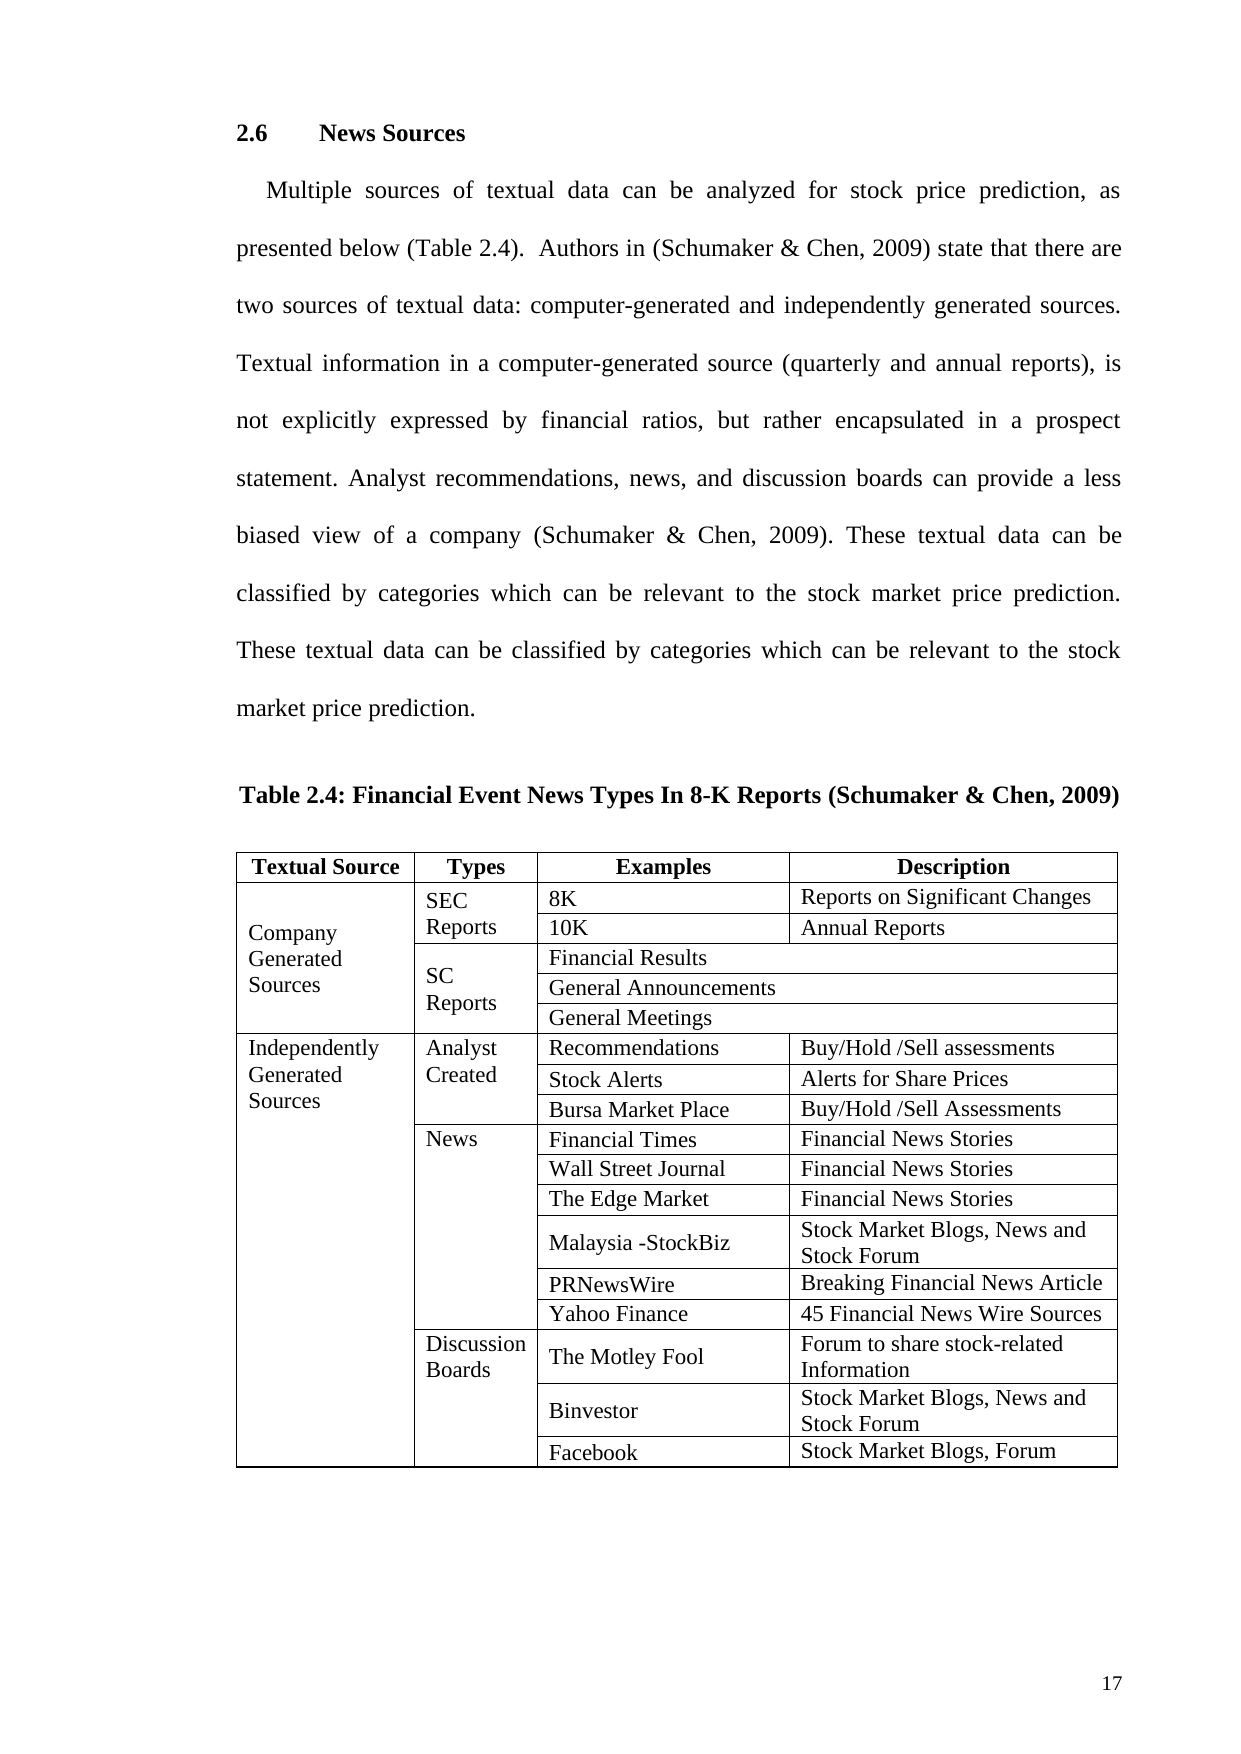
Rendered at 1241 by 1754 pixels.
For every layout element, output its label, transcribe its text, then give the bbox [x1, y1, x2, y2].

table_header Description [790, 853, 1117, 882]
table_cell Stock Market Blogs, Forum [790, 1437, 1117, 1466]
table_cell PRNewsWire [538, 1269, 789, 1298]
table_header Textual Source [237, 853, 414, 882]
table_cell Discussion Boards [415, 1330, 537, 1466]
table_cell Wall Street Journal [538, 1155, 789, 1184]
table_cell Buy/Hold /Sell Assessments [790, 1095, 1117, 1124]
table_cell Financial News Stories [790, 1125, 1117, 1154]
table_cell Facebook [538, 1437, 789, 1466]
table_cell Stock Market Blogs, News and Stock Forum [790, 1384, 1117, 1436]
table_cell Malaysia -StockBiz [538, 1216, 789, 1268]
table_cell Bursa Market Place [538, 1095, 789, 1124]
table_cell SC Reports [415, 944, 537, 1033]
table_cell Annual Reports [790, 914, 1117, 943]
table_cell Binvestor [538, 1384, 789, 1436]
table_cell General Announcements [538, 974, 1117, 1003]
table_cell General Meetings [538, 1004, 1117, 1033]
table_cell Independently Generated Sources [237, 1034, 414, 1466]
table_cell Financial News Stories [790, 1155, 1117, 1184]
table_cell Buy/Hold /Sell assessments [790, 1034, 1117, 1063]
subtitle News Sources [236, 118, 1122, 147]
table_cell 45 Financial News Wire Sources [790, 1300, 1117, 1329]
table_cell 8K [538, 883, 789, 912]
table_cell Stock Market Blogs, News and Stock Forum [790, 1216, 1117, 1268]
table_cell Yahoo Finance [538, 1300, 789, 1329]
table_header Examples [538, 853, 789, 882]
table_cell Breaking Financial News Article [790, 1269, 1117, 1298]
table_cell SEC Reports [415, 883, 537, 943]
table_header Types [415, 853, 537, 882]
table_cell The Motley Fool [538, 1330, 789, 1382]
table_cell Company Generated Sources [237, 883, 414, 1033]
table_cell Financial News Stories [790, 1185, 1117, 1214]
table_cell Forum to share stock-related Information [790, 1330, 1117, 1382]
table_cell Recommendations [538, 1034, 789, 1063]
table_cell Reports on Significant Changes [790, 883, 1117, 912]
table_cell Stock Alerts [538, 1065, 789, 1094]
table_cell Financial Times [538, 1125, 789, 1154]
table_cell News [415, 1125, 537, 1329]
text Table 2.2: Financial Event News Types In 8-K Reports (Schumaker & Chen, 2009) [236, 780, 1122, 808]
table_cell Alerts for Share Prices [790, 1065, 1117, 1094]
table_cell 10K [538, 914, 789, 943]
table_cell Financial Results [538, 944, 1117, 973]
table_cell Analyst Created [415, 1034, 537, 1124]
table_cell The Edge Market [538, 1185, 789, 1214]
